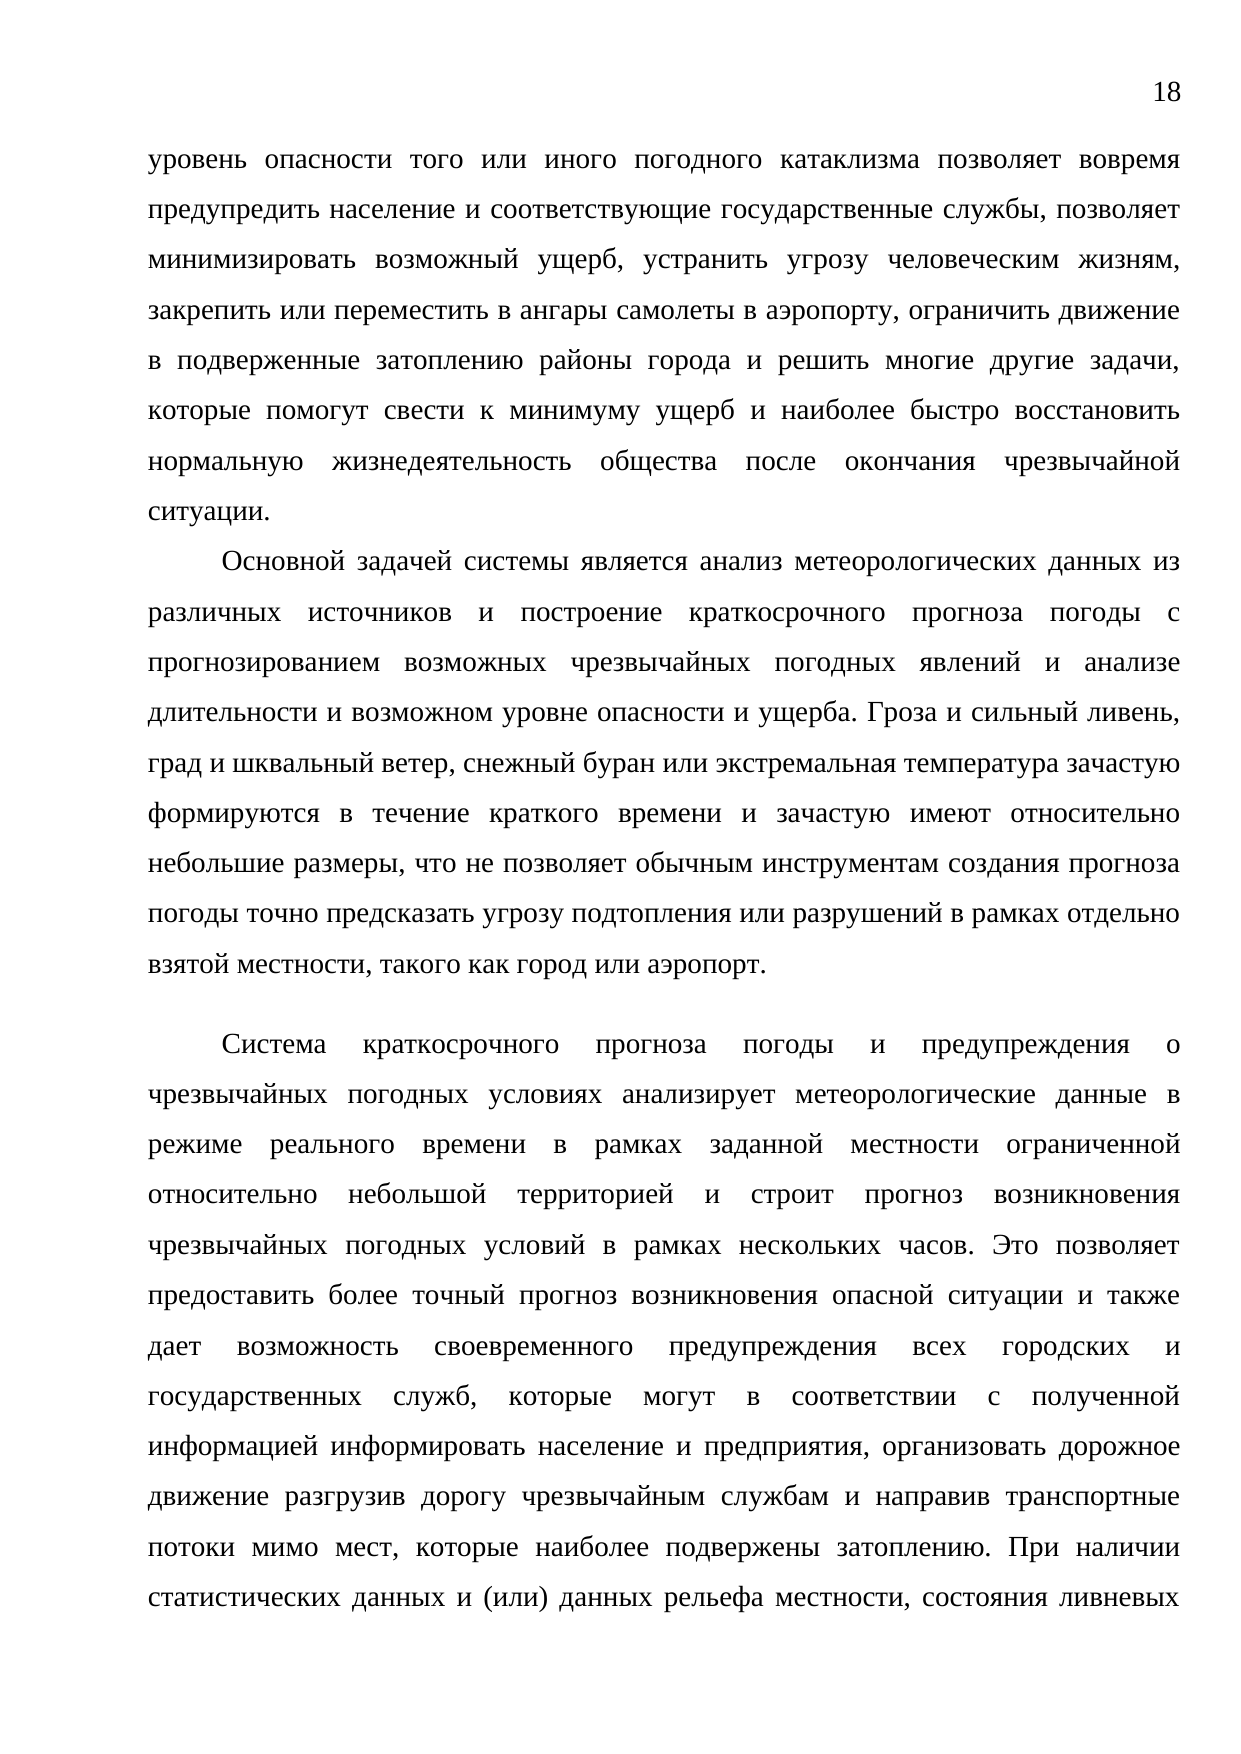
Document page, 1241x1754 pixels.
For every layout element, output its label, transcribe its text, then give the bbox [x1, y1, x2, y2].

text Основной задачей системы является анализ метеорологических данных из различных источников и построение краткосрочного прогноза погоды с прогнозированием возможных чрезвычайных погодных явлений и анализе длительности и возможном уровне опасности и ущерба. Гроза и сильный ливень, град и шквальный ветер, снежный буран или экстремальная температура зачастую формируются в течение краткого времени и зачастую имеют относительно небольшие размеры, что не позволяет обычным инструментам создания прогноза погоды точно предсказать угрозу подтопления или разрушений в рамках отдельно взятой местности, такого как город или аэропорт. [148, 543, 1181, 979]
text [148, 1026, 1181, 1613]
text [148, 141, 1181, 527]
